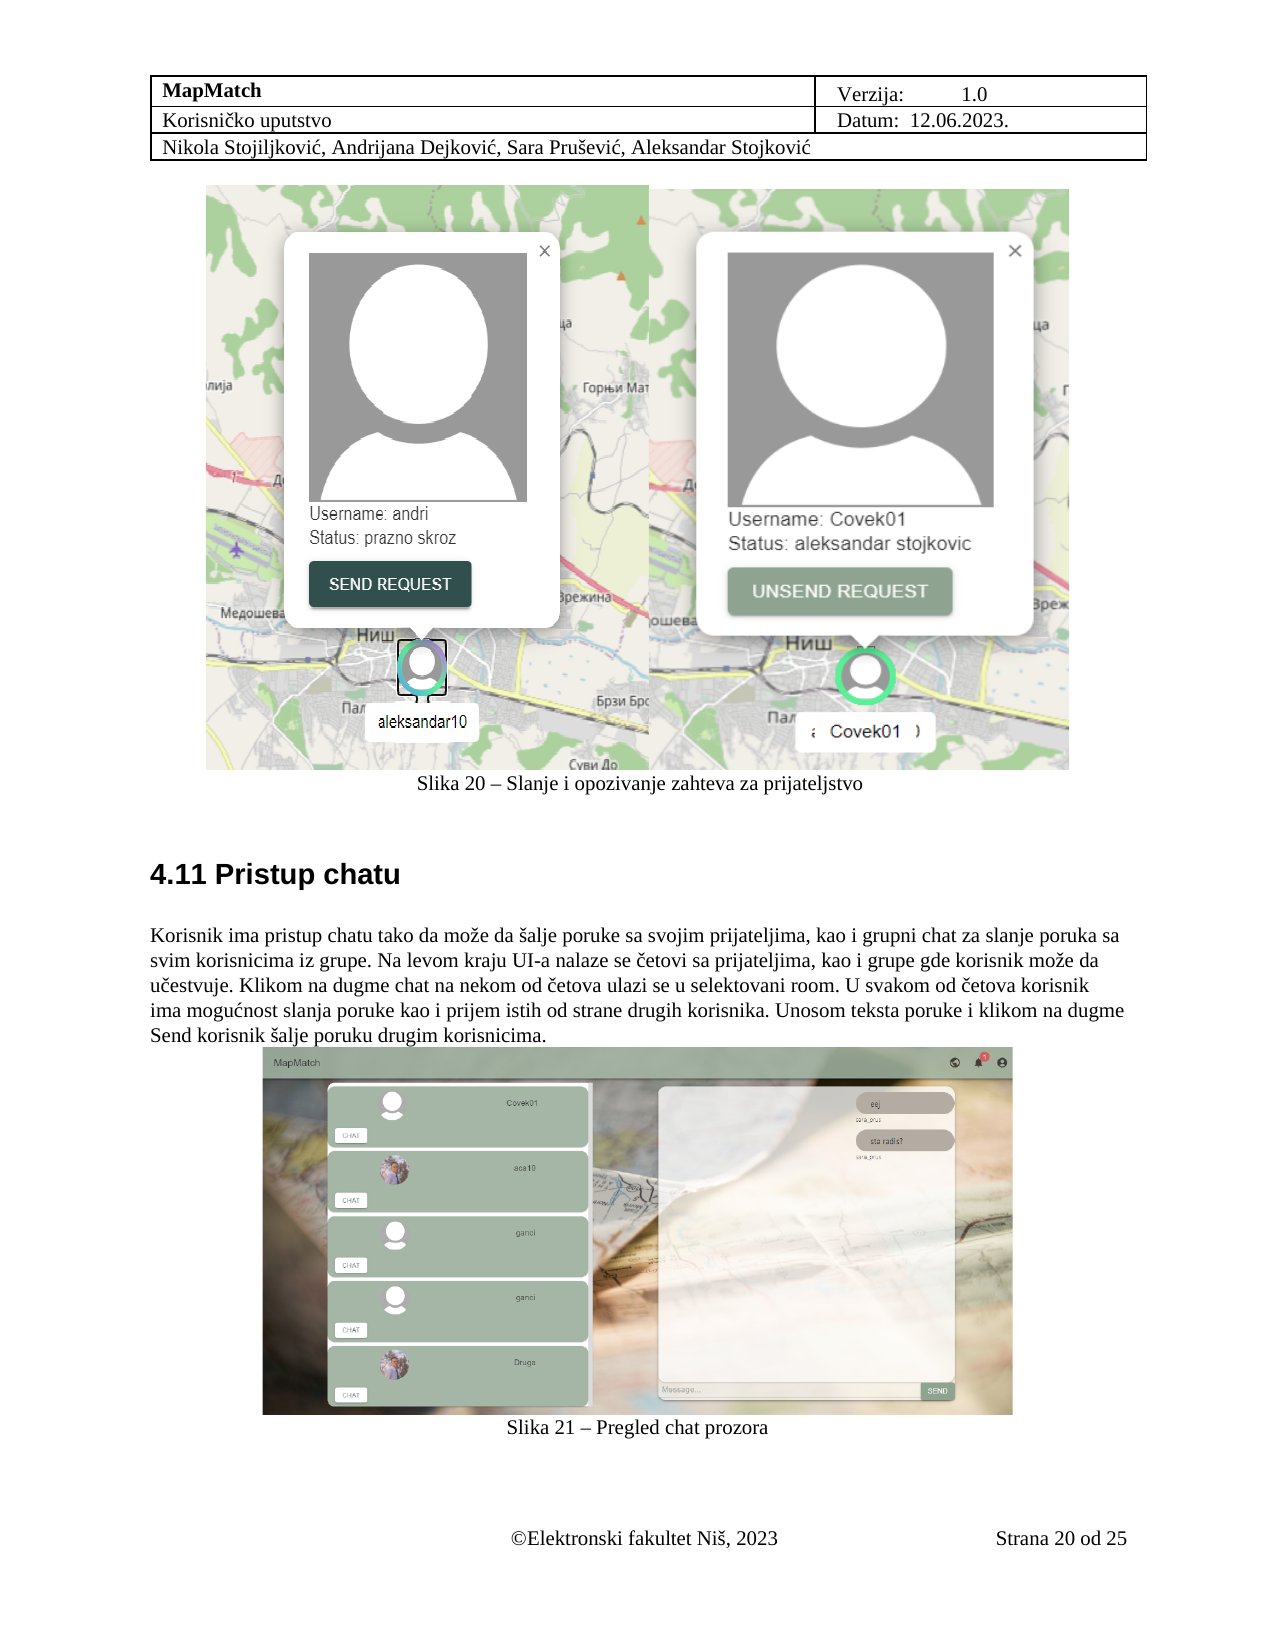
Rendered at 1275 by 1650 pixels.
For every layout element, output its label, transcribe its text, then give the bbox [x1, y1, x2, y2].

text Korisnik ima pristup chatu tako da može da šalje poruke sa svojim prijateljima, kao i grupni chat za slanje poruka sa svim korisnicima iz grupe. Na levom kraju UI-a nalaze se četovi sa prijateljima, kao i grupe gde korisnik može da učestvuje. Klikom na dugme chat na nekom od četova ulazi se u selektovani room. U svakom od četova korisnik ima mogućnost slanja poruke kao i prijem istih od strane drugih korisnika. Unosom teksta poruke i klikom na dugme Send korisnik šalje poruku drugim korisnicima. [150, 922, 1125, 1047]
text Slika 21 – Pregled chat prozora [150, 1414, 1125, 1439]
picture [262, 1047, 1013, 1415]
text Slika 20 – Slanje i opozivanje zahteva za prijateljstvo [150, 770, 1125, 795]
subtitle 4.11 Pristup chatu [150, 857, 1125, 891]
picture [205, 185, 1070, 770]
